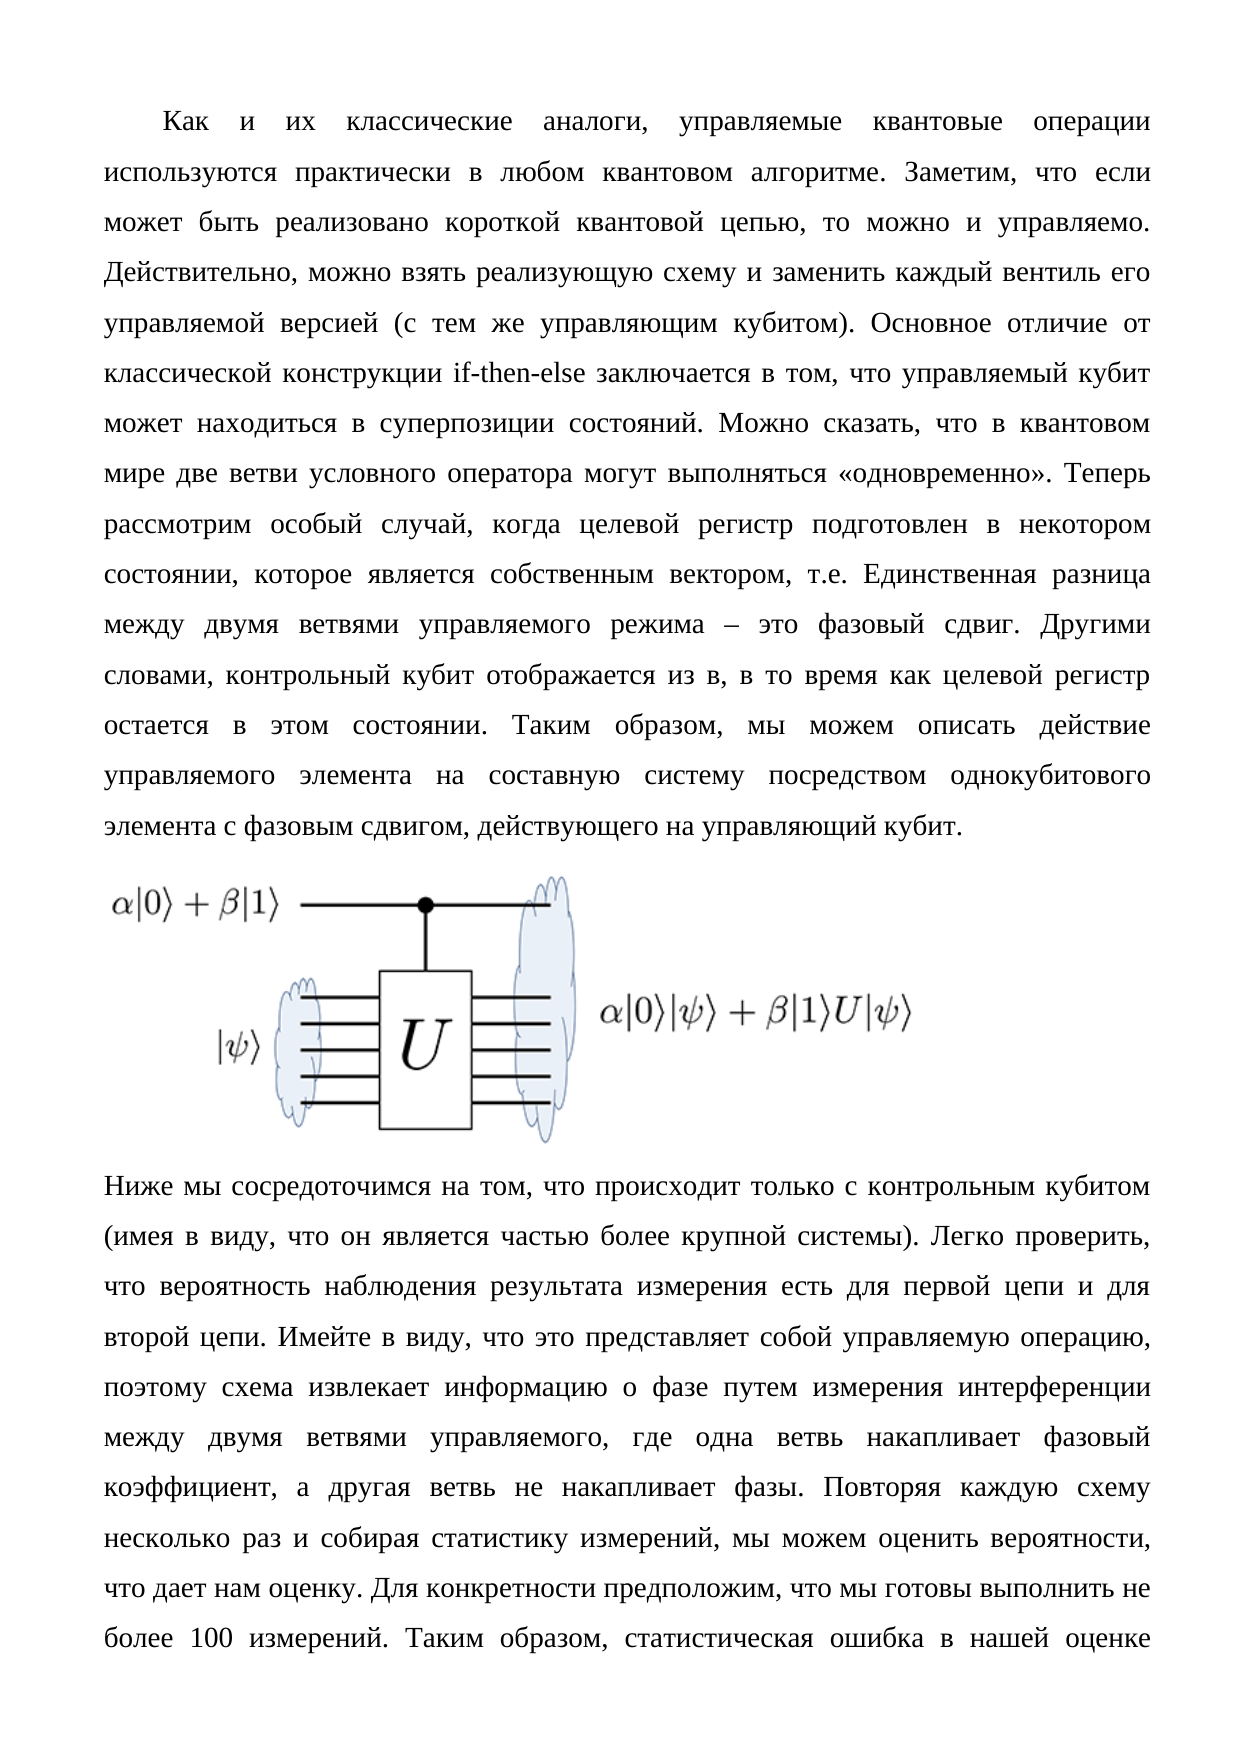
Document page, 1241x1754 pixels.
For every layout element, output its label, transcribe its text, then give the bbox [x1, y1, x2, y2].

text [103, 1168, 1152, 1654]
picture [103, 858, 924, 1152]
subtitle Как и их классические аналоги, управляемые квантовые операции используются практически в любом квантовом алгоритме. Заметим, что если может быть реализовано короткой квантовой цепью, то можно и управляемо. Действительно, можно взять реализующую схему и заменить каждый вентиль его управляемой версией (с тем же управляющим кубитом). Основное отличие от классической конструкции if-then-else заключается в том, что управляемый кубит может находиться в суперпозиции состояний. Можно сказать, что в квантовом мире две ветви условного оператора могут выполняться «одновременно». Теперь рассмотрим особый случай, когда целевой регистр подготовлен в некотором состоянии, которое является собственным вектором, т.е. Единственная разница между двумя ветвями управляемого режима – это фазовый сдвиг. Другими словами, контрольный кубит отображается из в, в то время как целевой регистр остается в этом состоянии. Таким образом, мы можем описать действие управляемого элемента на составную систему посредством однокубитового элемента с фазовым сдвигом, действующего на управляющий кубит. [103, 103, 1152, 841]
